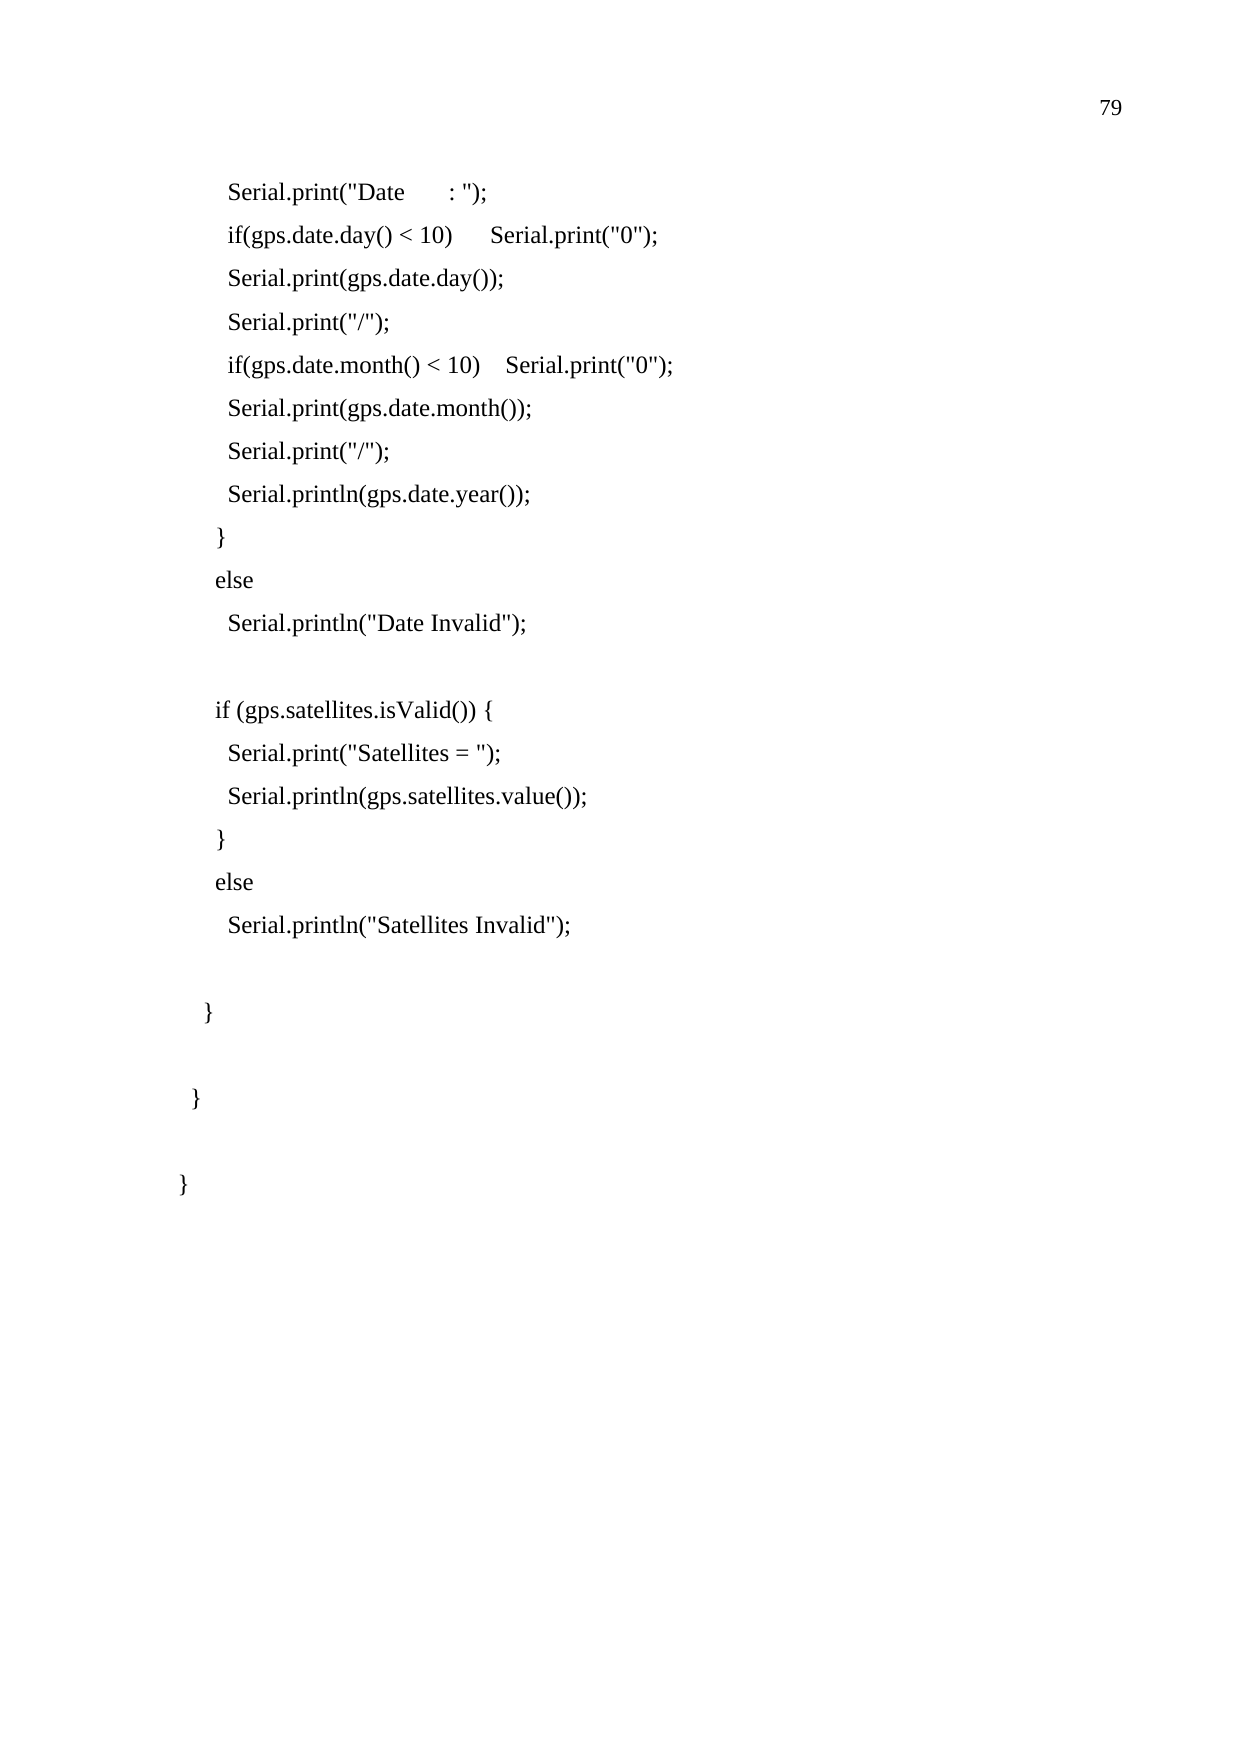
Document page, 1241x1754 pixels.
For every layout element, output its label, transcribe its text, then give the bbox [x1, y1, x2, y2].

text Serial.println(gps.date.year()); [177, 479, 1122, 508]
text } [177, 997, 1122, 1025]
text } [177, 1169, 1122, 1198]
text else [177, 867, 1122, 896]
text if (gps.satellites.isValid()) { [177, 695, 1122, 723]
text Serial.print(gps.date.day()); [177, 263, 1122, 292]
text if(gps.date.month() < 10) Serial.print("0"); [177, 350, 1122, 378]
text } [177, 824, 1122, 853]
text Serial.println(gps.satellites.value()); [177, 781, 1122, 810]
text } [177, 1083, 1122, 1112]
text Serial.print("/"); [177, 307, 1122, 335]
text else [177, 565, 1122, 594]
text Serial.print("Satellites = "); [177, 738, 1122, 767]
text Serial.println("Date Invalid"); [177, 608, 1122, 637]
text Serial.println("Satellites Invalid"); [177, 910, 1122, 939]
text } [177, 522, 1122, 551]
text Serial.print(gps.date.month()); [177, 393, 1122, 422]
text if(gps.date.day() < 10) Serial.print("0"); [177, 220, 1122, 249]
text Serial.print("/"); [177, 436, 1122, 465]
text Serial.print("Date : "); [177, 177, 1122, 206]
